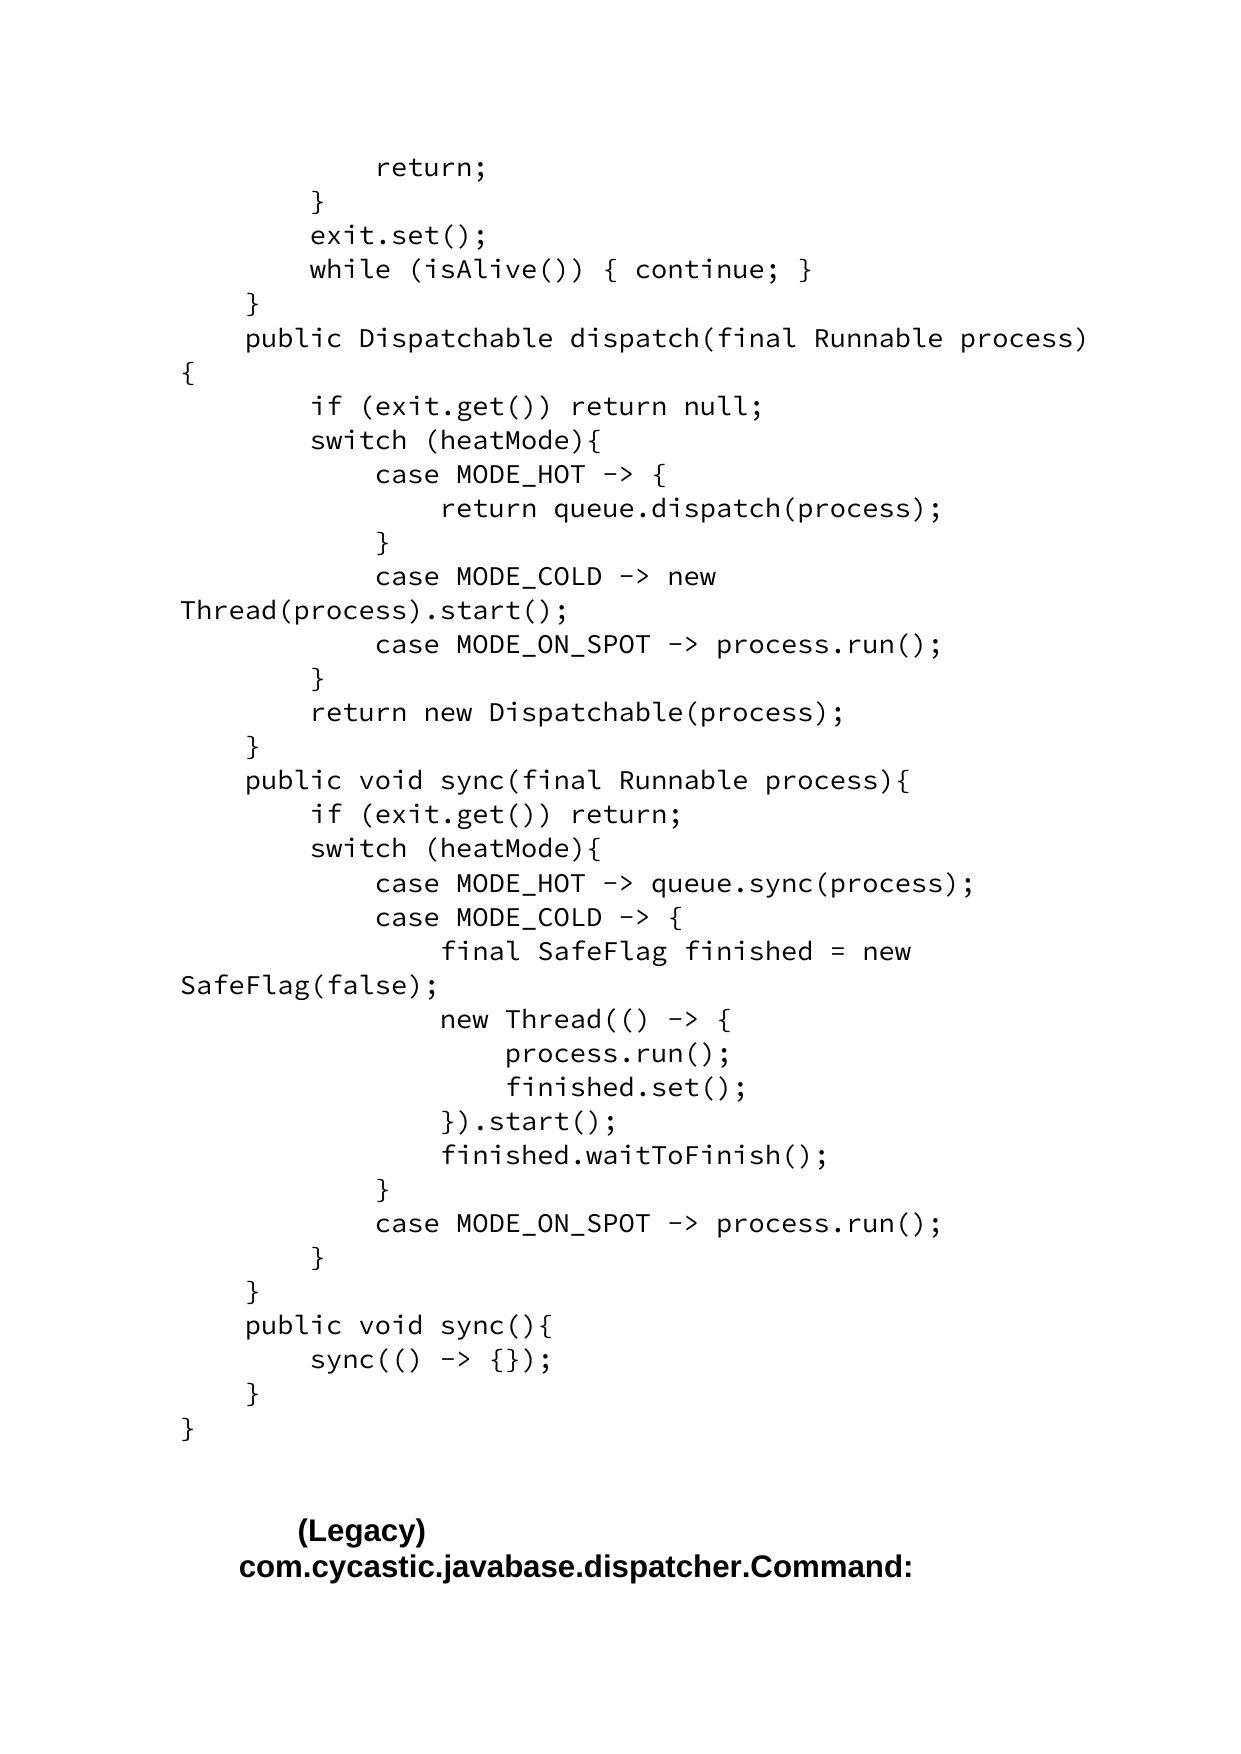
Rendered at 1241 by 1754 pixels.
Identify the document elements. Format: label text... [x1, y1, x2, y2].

text } [179, 729, 1090, 763]
text } [179, 661, 1090, 695]
text new Thread(() -> { [179, 1002, 1090, 1036]
text return new Dispatchable(process); [179, 695, 1090, 729]
text } [179, 1172, 1090, 1206]
text final SafeFlag finished = new SafeFlag(false); [179, 933, 1090, 1002]
text case MODE_HOT -> { [179, 457, 1090, 491]
text public Dispatchable dispatch(final Runnable process){ [179, 320, 1090, 388]
text } [179, 1240, 1090, 1274]
text case MODE_COLD -> new Thread(process).start(); [179, 559, 1090, 627]
text public void sync(){ [179, 1308, 1090, 1342]
text if (exit.get()) return; [179, 797, 1090, 831]
text case MODE_ON_SPOT -> process.run(); [179, 627, 1090, 661]
text case MODE_ON_SPOT -> process.run(); [179, 1206, 1090, 1240]
text sync(() -> {}); [179, 1342, 1090, 1376]
text process.run(); [179, 1036, 1090, 1070]
text } [179, 1410, 1090, 1444]
text switch (heatMode){ [179, 422, 1090, 457]
text return; [179, 150, 1090, 184]
text public void sync(final Runnable process){ [179, 763, 1090, 797]
text } [179, 1376, 1090, 1410]
text return queue.dispatch(process); [179, 491, 1090, 525]
text } [179, 286, 1090, 320]
text finished.waitToFinish(); [179, 1138, 1090, 1172]
text } [179, 525, 1090, 559]
text if (exit.get()) return null; [179, 388, 1090, 422]
text finished.set(); [179, 1070, 1090, 1104]
text } [179, 1274, 1090, 1308]
text } [179, 184, 1090, 218]
text (Legacy) com.cycastic.javabase.dispatcher.Command: [238, 1512, 1090, 1584]
text case MODE_COLD -> { [179, 899, 1090, 933]
text while (isAlive()) { continue; } [179, 252, 1090, 286]
text exit.set(); [179, 218, 1090, 252]
text switch (heatMode){ [179, 831, 1090, 865]
text }).start(); [179, 1104, 1090, 1138]
text case MODE_HOT -> queue.sync(process); [179, 865, 1090, 899]
